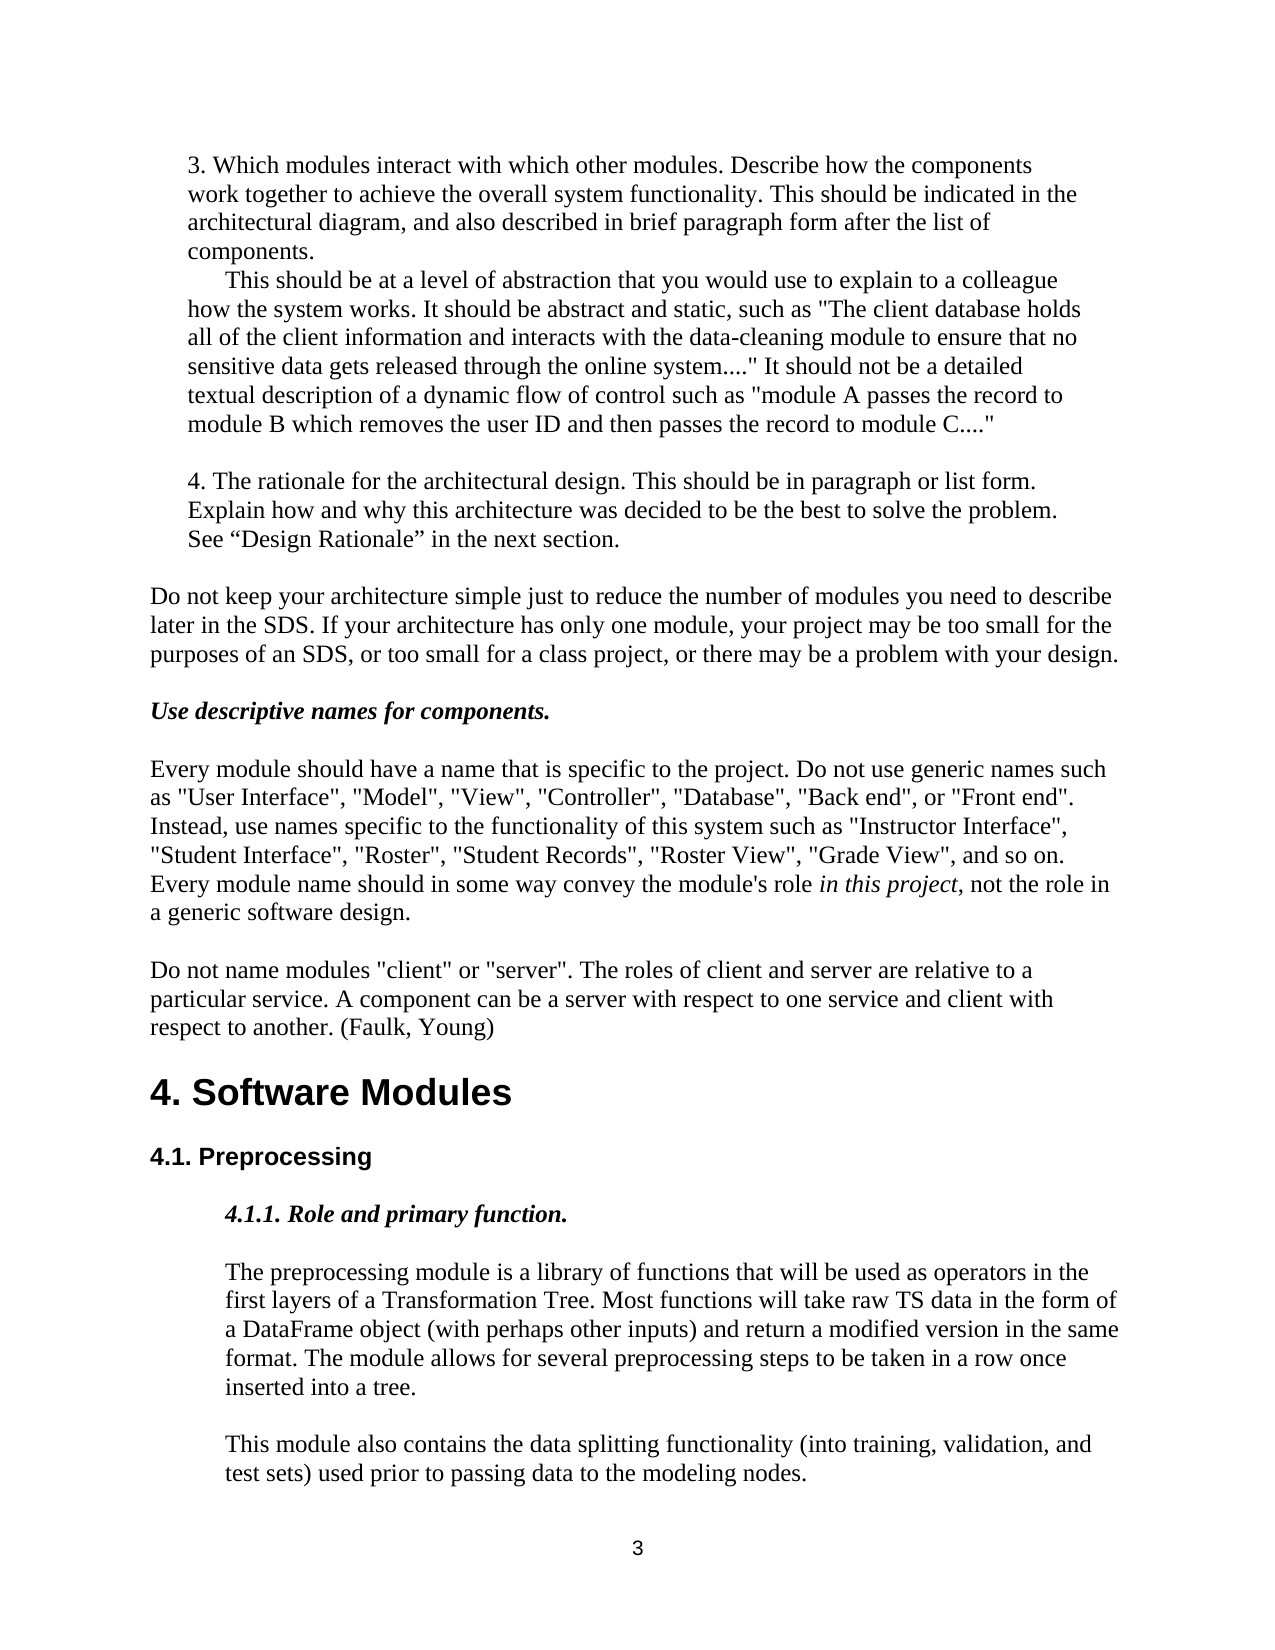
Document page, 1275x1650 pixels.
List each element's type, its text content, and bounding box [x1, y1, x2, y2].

text Use descriptive names for components. [150, 696, 1125, 725]
text 4.1.1. Role and primary function. [150, 1199, 1125, 1228]
text Do not name modules "client" or "server". The roles of client and server are relative to a particular service. A component can be a server with respect to one service and client with respect to another. (Faulk, Young) [150, 955, 1125, 1041]
text This module also contains the data splitting functionality (into training, validation, and test sets) used prior to passing data to the modeling nodes. [225, 1429, 1125, 1487]
text Every module should have a name that is specific to the project. Do not use generic names such as "User Interface", "Model", "View", "Controller", "Database", "Back end", or "Front end". Instead, use names specific to the functionality of this system such as "Instructor Interface", "Student Interface", "Roster", "Student Records", "Roster View", "Grade View", and so on. Every module name should in some way convey the module's role in this project, not the role in a generic software design. [150, 754, 1125, 926]
text 3. Which modules interact with which other modules. Describe how the components work together to achieve the overall system functionality. This should be indicated in the architectural diagram, and also described in brief paragraph form after the list of components. [187, 150, 1087, 265]
subtitle 4.1. Preprocessing [150, 1142, 1125, 1171]
text The preprocessing module is a library of functions that will be used as operators in the first layers of a Transformation Tree. Most functions will take raw TS data in the form of a DataFrame object (with perhaps other inputs) and return a modified version in the same format. The module allows for several preprocessing steps to be taken in a row once inserted into a tree. [225, 1257, 1125, 1401]
text This should be at a level of abstraction that you would use to explain to a colleague how the system works. It should be abstract and static, such as "The client database holds all of the client information and interacts with the data-cleaning module to ensure that no sensitive data gets released through the online system...." It should not be a detailed textual description of a dynamic flow of control such as "module A passes the record to module B which removes the user ID and then passes the record to module C...." [187, 265, 1087, 437]
text 4. The rationale for the architectural design. This should be in paragraph or list form. Explain how and why this architecture was decided to be the best to solve the problem. See “Design Rationale” in the next section. [187, 466, 1087, 552]
text Do not keep your architecture simple just to reduce the number of modules you need to describe later in the SDS. If your architecture has only one module, your project may be too small for the purposes of an SDS, or too small for a class project, or there may be a problem with your design. [150, 581, 1125, 667]
subtitle 4. Software Modules [150, 1070, 1125, 1113]
